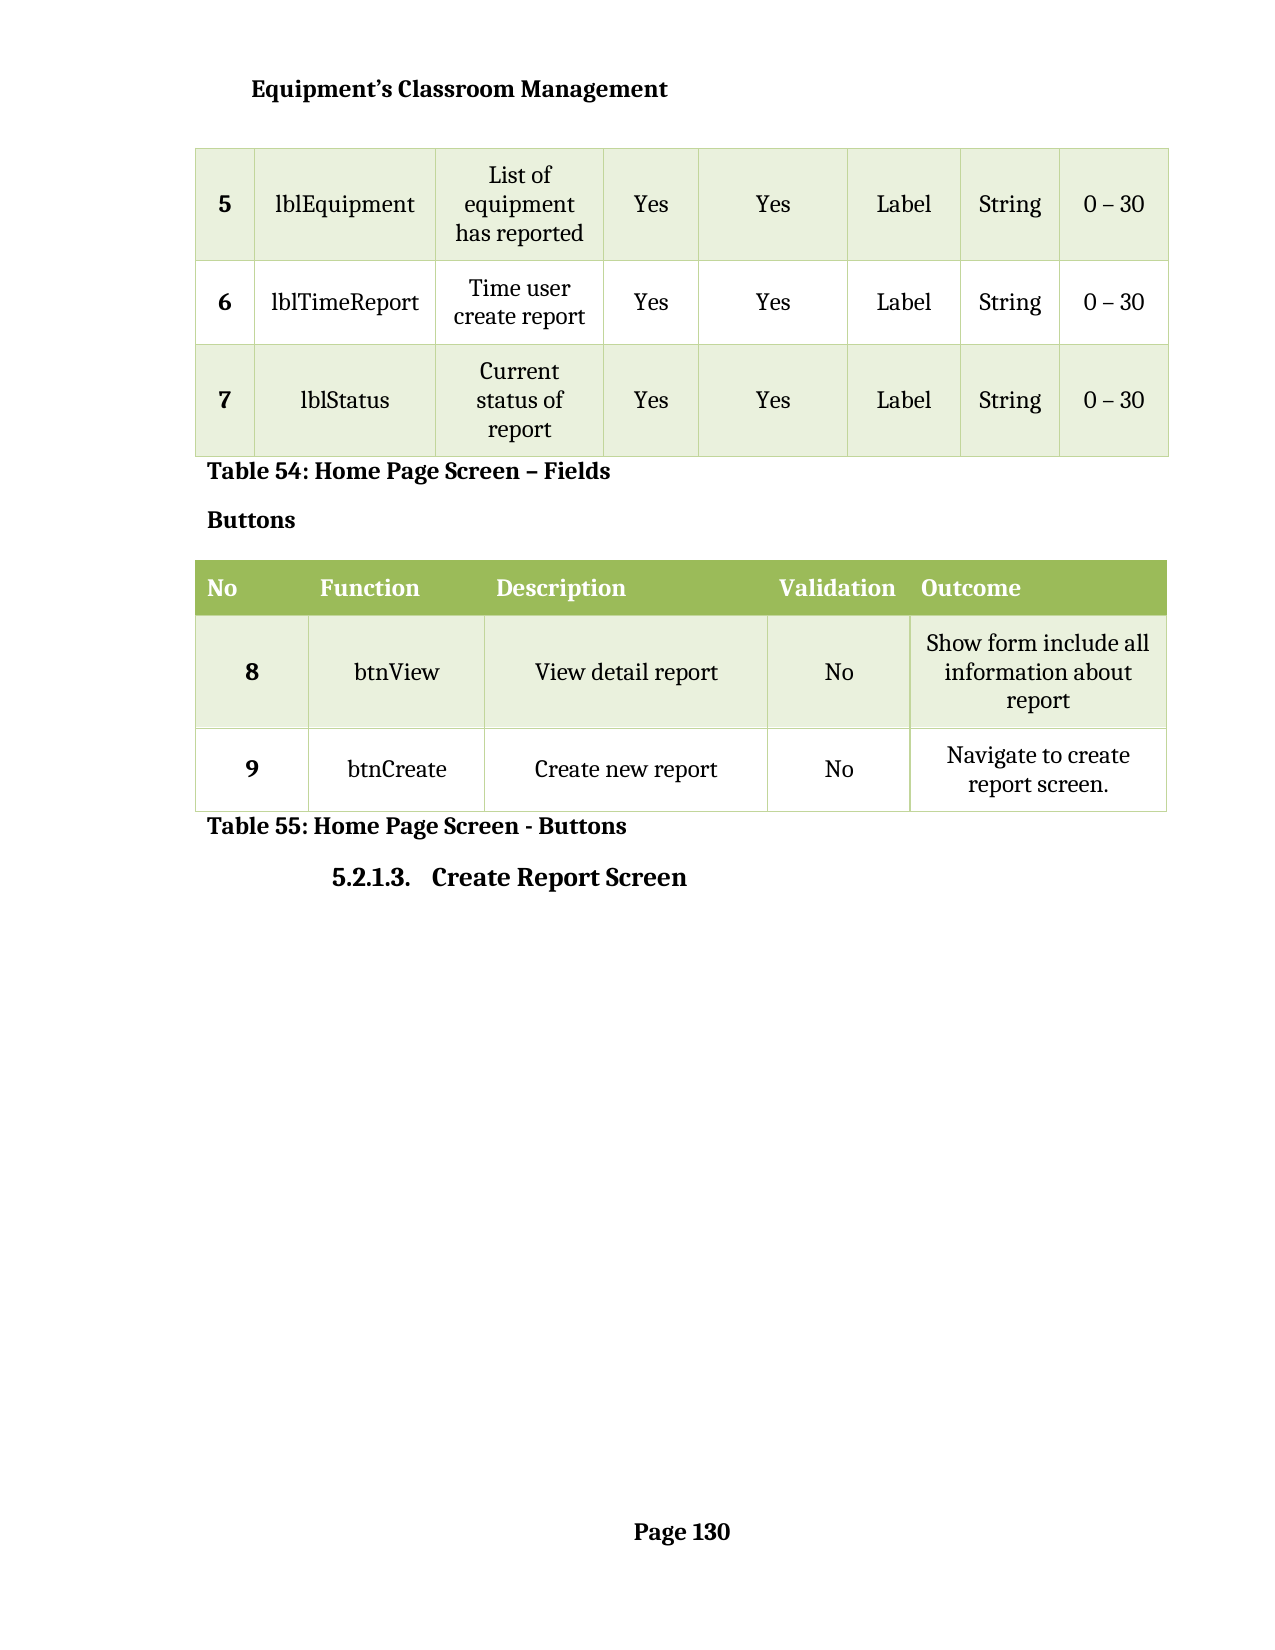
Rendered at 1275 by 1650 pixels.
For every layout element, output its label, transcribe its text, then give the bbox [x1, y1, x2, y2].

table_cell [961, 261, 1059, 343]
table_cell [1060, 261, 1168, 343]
list Create Report Screen [332, 862, 1157, 893]
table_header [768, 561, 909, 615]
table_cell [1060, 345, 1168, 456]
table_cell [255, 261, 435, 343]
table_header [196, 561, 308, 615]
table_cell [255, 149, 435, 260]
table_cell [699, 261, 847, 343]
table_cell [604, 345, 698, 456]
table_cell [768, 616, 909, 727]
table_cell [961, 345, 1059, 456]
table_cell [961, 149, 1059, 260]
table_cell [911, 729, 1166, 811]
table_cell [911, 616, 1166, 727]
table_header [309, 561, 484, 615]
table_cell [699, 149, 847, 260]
text Buttons [207, 506, 1157, 535]
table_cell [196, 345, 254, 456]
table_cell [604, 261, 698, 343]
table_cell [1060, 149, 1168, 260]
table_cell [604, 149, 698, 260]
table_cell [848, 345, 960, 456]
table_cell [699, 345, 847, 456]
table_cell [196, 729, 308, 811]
text Table : Home Page Screen – Fields [207, 457, 1157, 486]
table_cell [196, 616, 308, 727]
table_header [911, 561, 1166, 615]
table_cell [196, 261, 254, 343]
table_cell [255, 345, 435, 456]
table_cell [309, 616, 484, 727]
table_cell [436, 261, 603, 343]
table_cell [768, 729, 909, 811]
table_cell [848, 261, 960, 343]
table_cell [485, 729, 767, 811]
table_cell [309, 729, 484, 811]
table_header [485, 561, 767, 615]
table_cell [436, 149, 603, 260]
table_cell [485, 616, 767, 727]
text Table : Home Page Screen - Buttons [207, 812, 1157, 841]
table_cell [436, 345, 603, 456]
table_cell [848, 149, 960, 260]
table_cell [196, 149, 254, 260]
